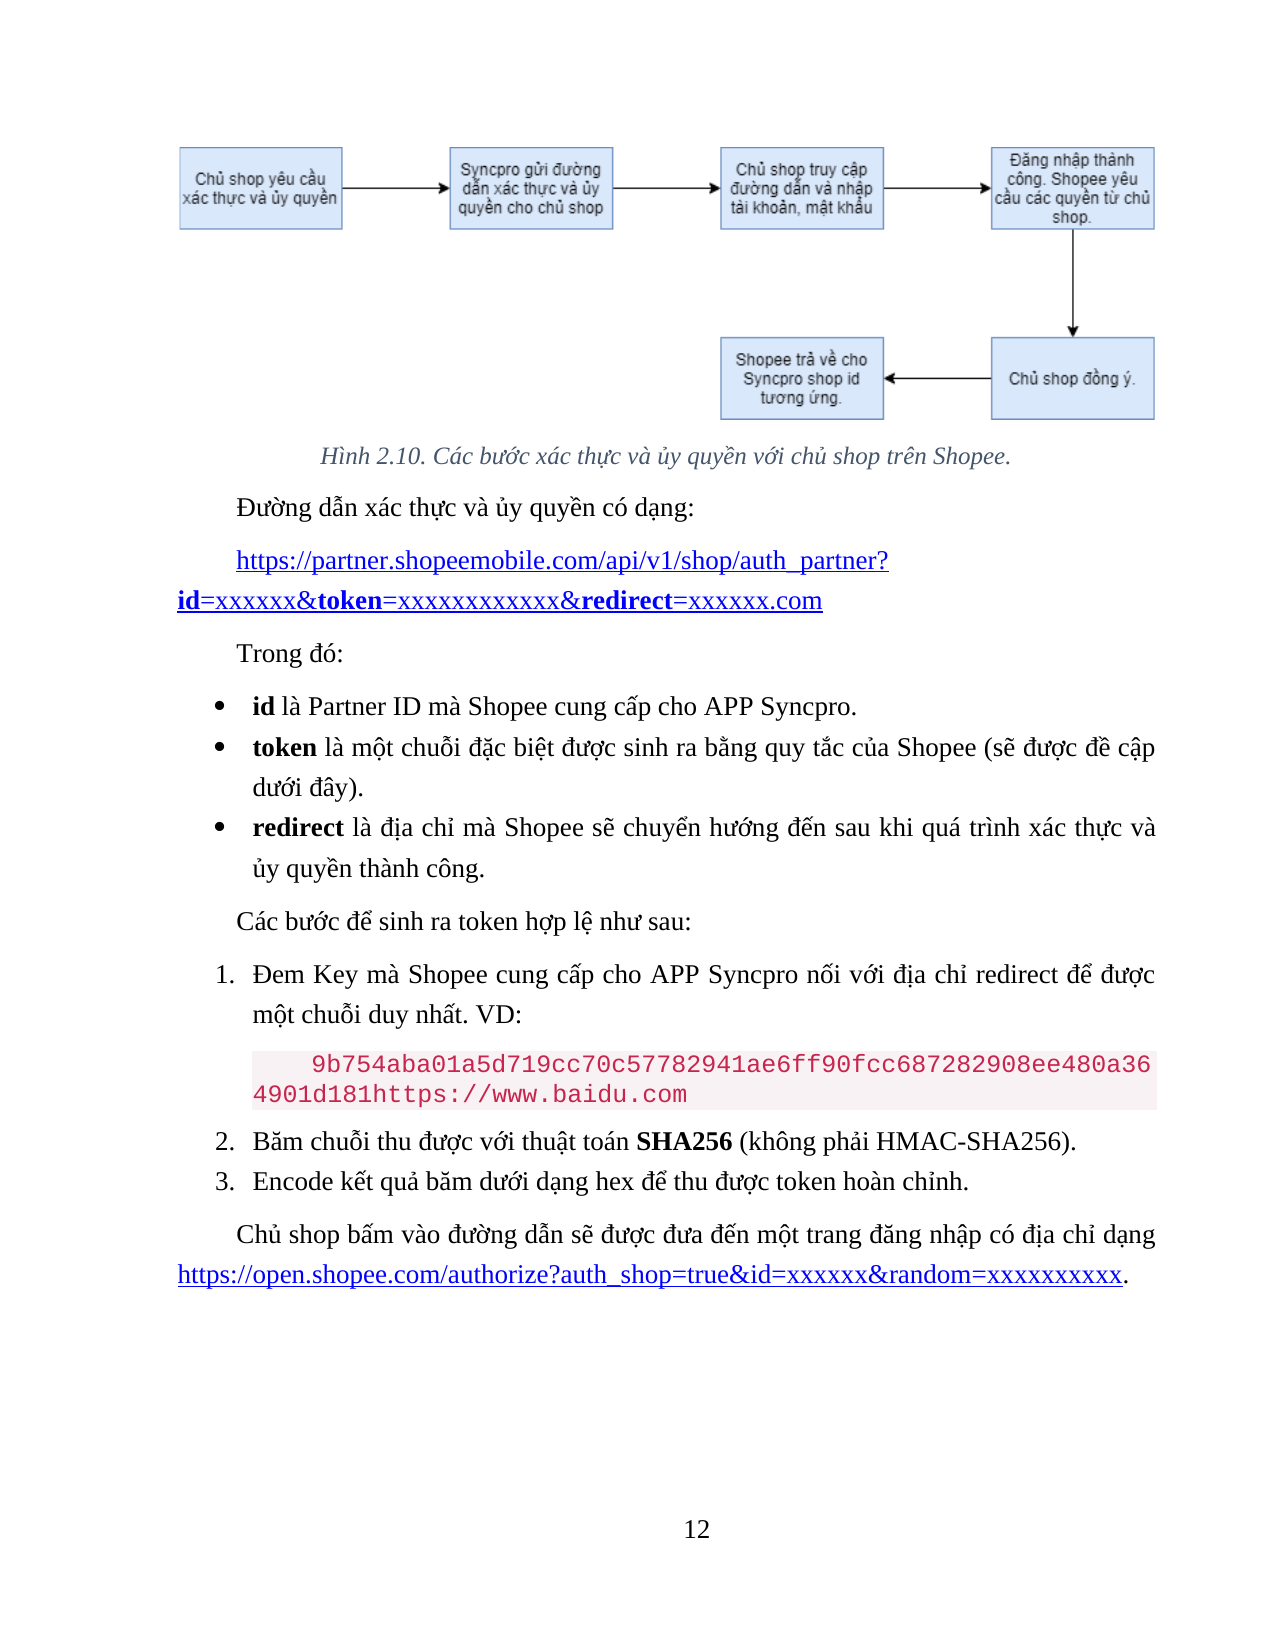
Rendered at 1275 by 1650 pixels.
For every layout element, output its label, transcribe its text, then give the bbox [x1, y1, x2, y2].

text Các bước để sinh ra token hợp lệ như sau: [177, 905, 1157, 936]
picture [179, 147, 1155, 420]
text 9b754aba01a5d719cc70c57782941ae6ff90fcc687282908ee480a364901d181https://www.baidu.com [252, 1051, 1157, 1110]
text Đường dẫn xác thực và ủy quyền có dạng: [177, 491, 1157, 522]
list Đem Key mà Shopee cung cấp cho APP Syncpro nối với địa chỉ redirect để được một chuỗi duy nhất. VD: [215, 958, 1157, 1029]
text https://partner.shopeemobile.com/api/v1/shop/auth_partner?id=xxxxxx&token=xxxxxxxxxxxx&redirect=xxxxxx.com [177, 544, 1157, 615]
text Chủ shop bấm vào đường dẫn sẽ được đưa đến một trang đăng nhập có địa chỉ dạng https://open.shopee.com/authorize?auth_shop=true&id=xxxxxx&random=xxxxxxxxxx. [177, 1218, 1157, 1290]
list token là một chuỗi đặc biệt được sinh ra bằng quy tắc của Shopee (sẽ được đề cập dưới đây). [215, 731, 1157, 802]
list Băm chuỗi thu được với thuật toán SHA256 (không phải HMAC-SHA256). [215, 1125, 1157, 1156]
list redirect là địa chỉ mà Shopee sẽ chuyển hướng đến sau khi quá trình xác thực và ủy quyền thành công. [215, 812, 1157, 883]
text Trong đó: [177, 637, 1157, 668]
list Encode kết quả băm dưới dạng hex để thu được token hoàn chỉnh. [215, 1165, 1157, 1196]
list id là Partner ID mà Shopee cung cấp cho APP Syncpro. [215, 690, 1157, 721]
